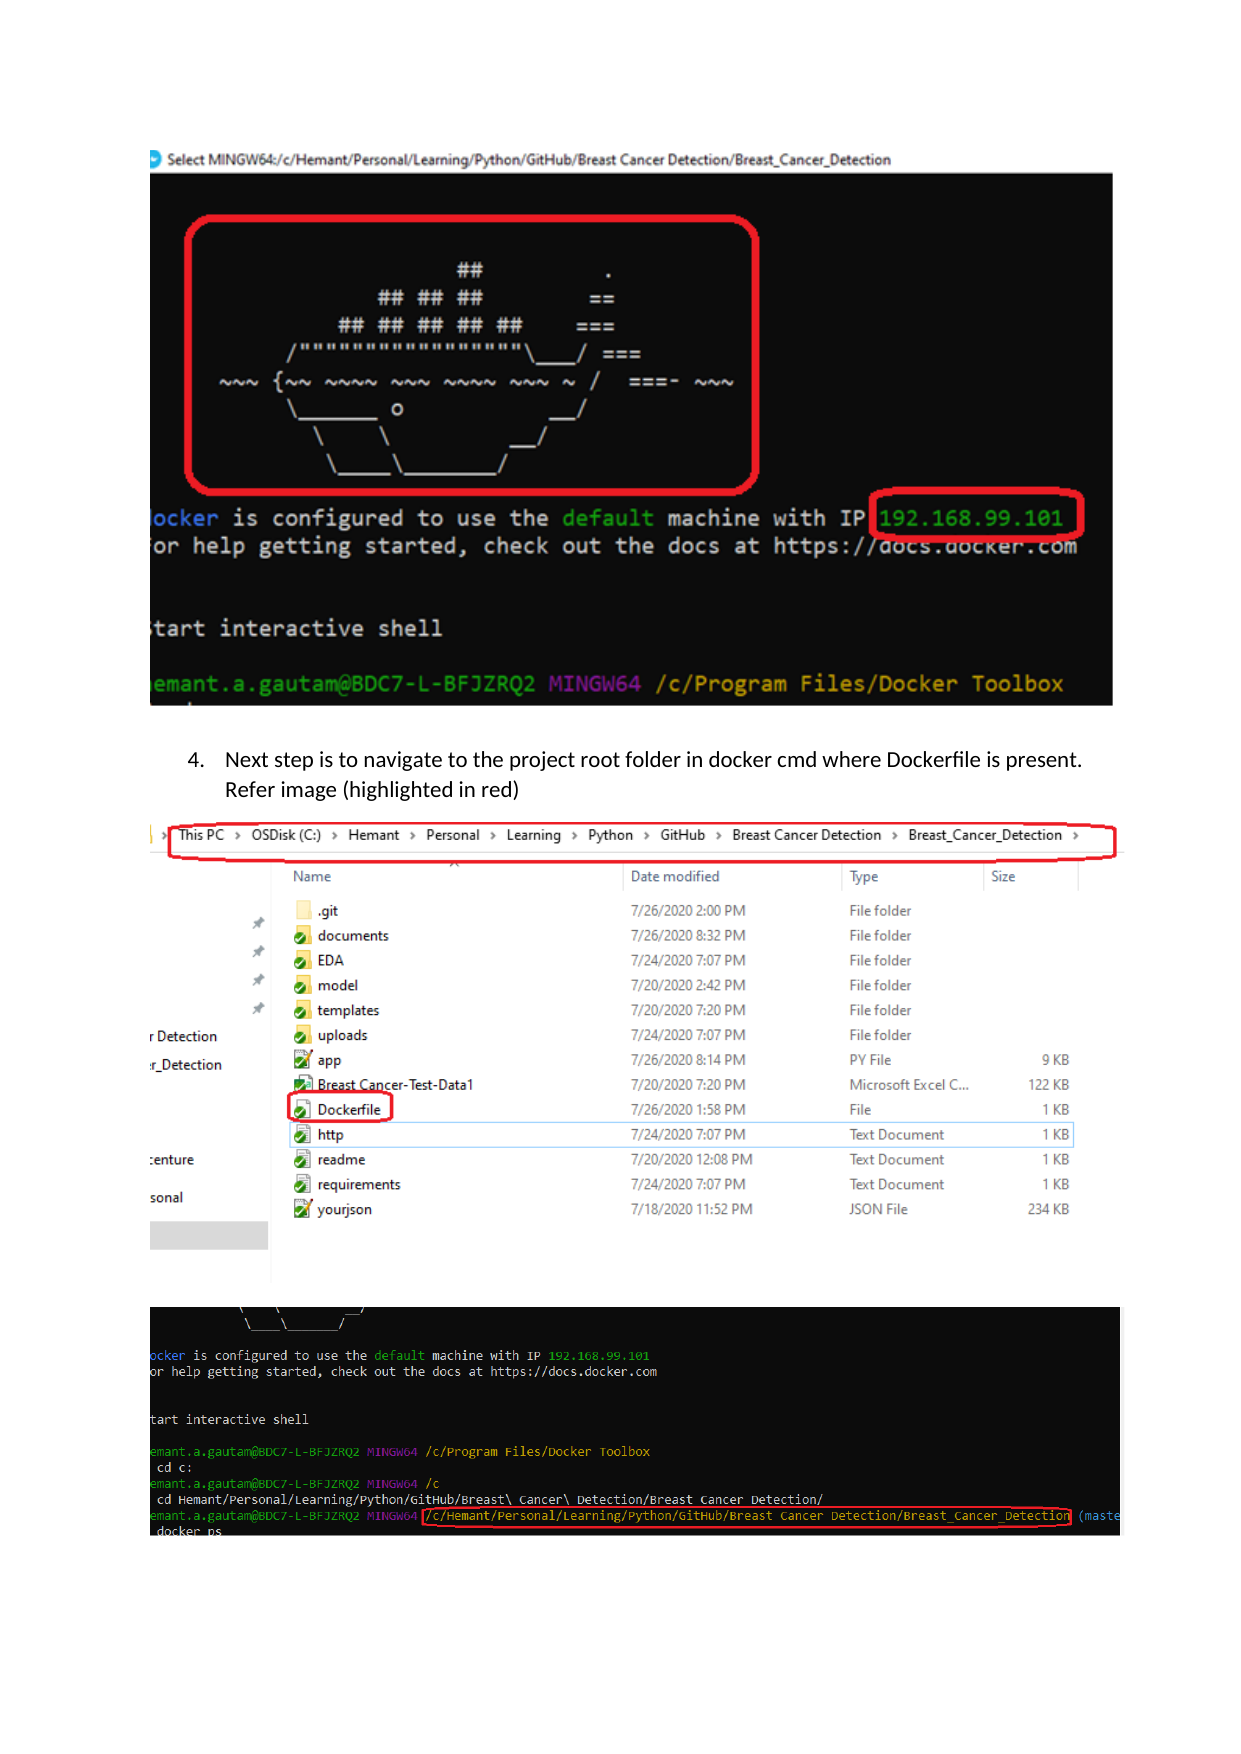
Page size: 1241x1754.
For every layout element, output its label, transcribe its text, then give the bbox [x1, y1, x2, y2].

picture [150, 822, 1125, 1283]
picture [150, 150, 1113, 720]
list Next step is to navigate to the project root folder in docker cmd where Dockerfile is present. Refer image (highlighted in red) [187, 745, 1090, 803]
picture [150, 1307, 1125, 1536]
